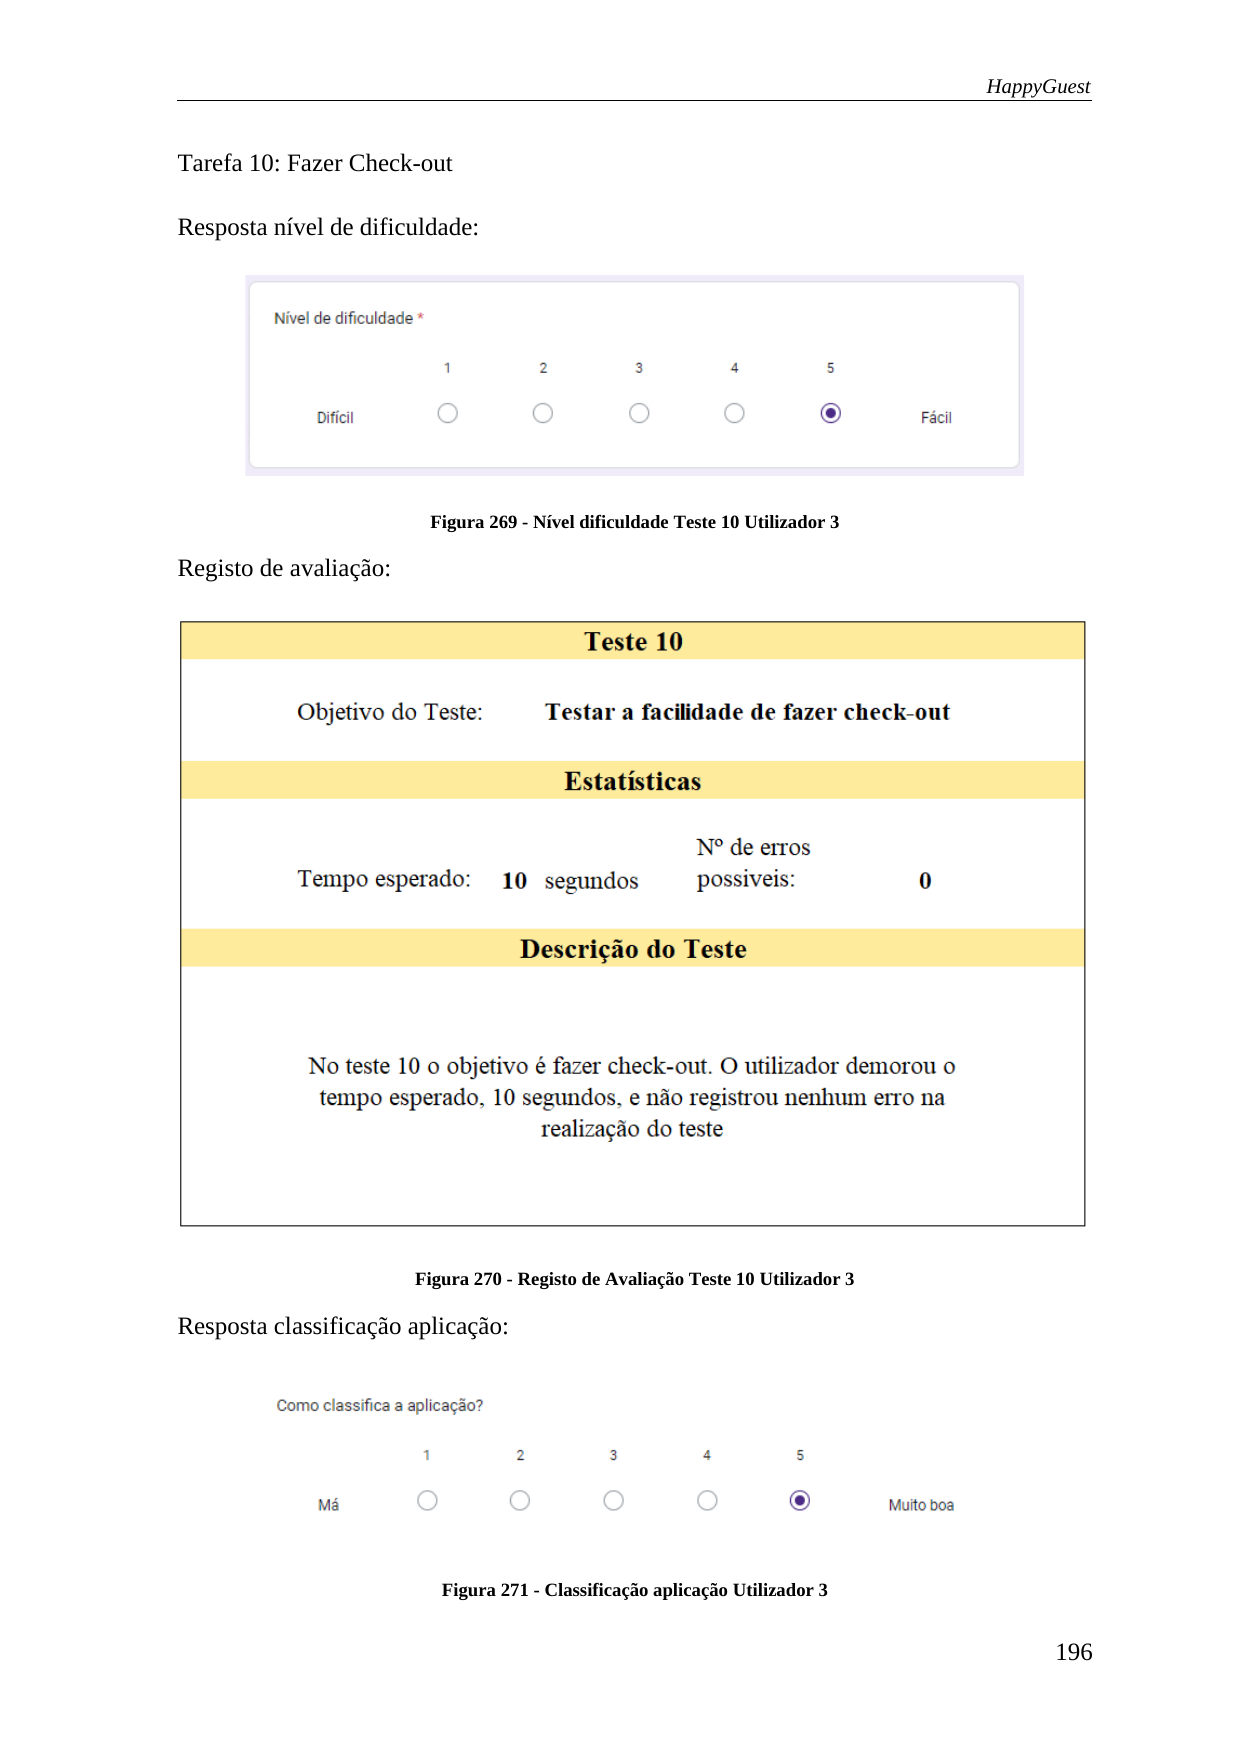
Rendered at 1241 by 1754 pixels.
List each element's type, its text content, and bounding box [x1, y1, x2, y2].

text Registo de avaliação: [177, 553, 1092, 582]
text Tarefa 10: Fazer Check-out [177, 148, 1092, 176]
text Resposta nível de dificuldade: [177, 212, 1092, 240]
picture [261, 1374, 1009, 1544]
text Resposta classificação aplicação: [177, 1311, 1092, 1339]
picture [177, 617, 1093, 1234]
picture [245, 275, 1025, 476]
